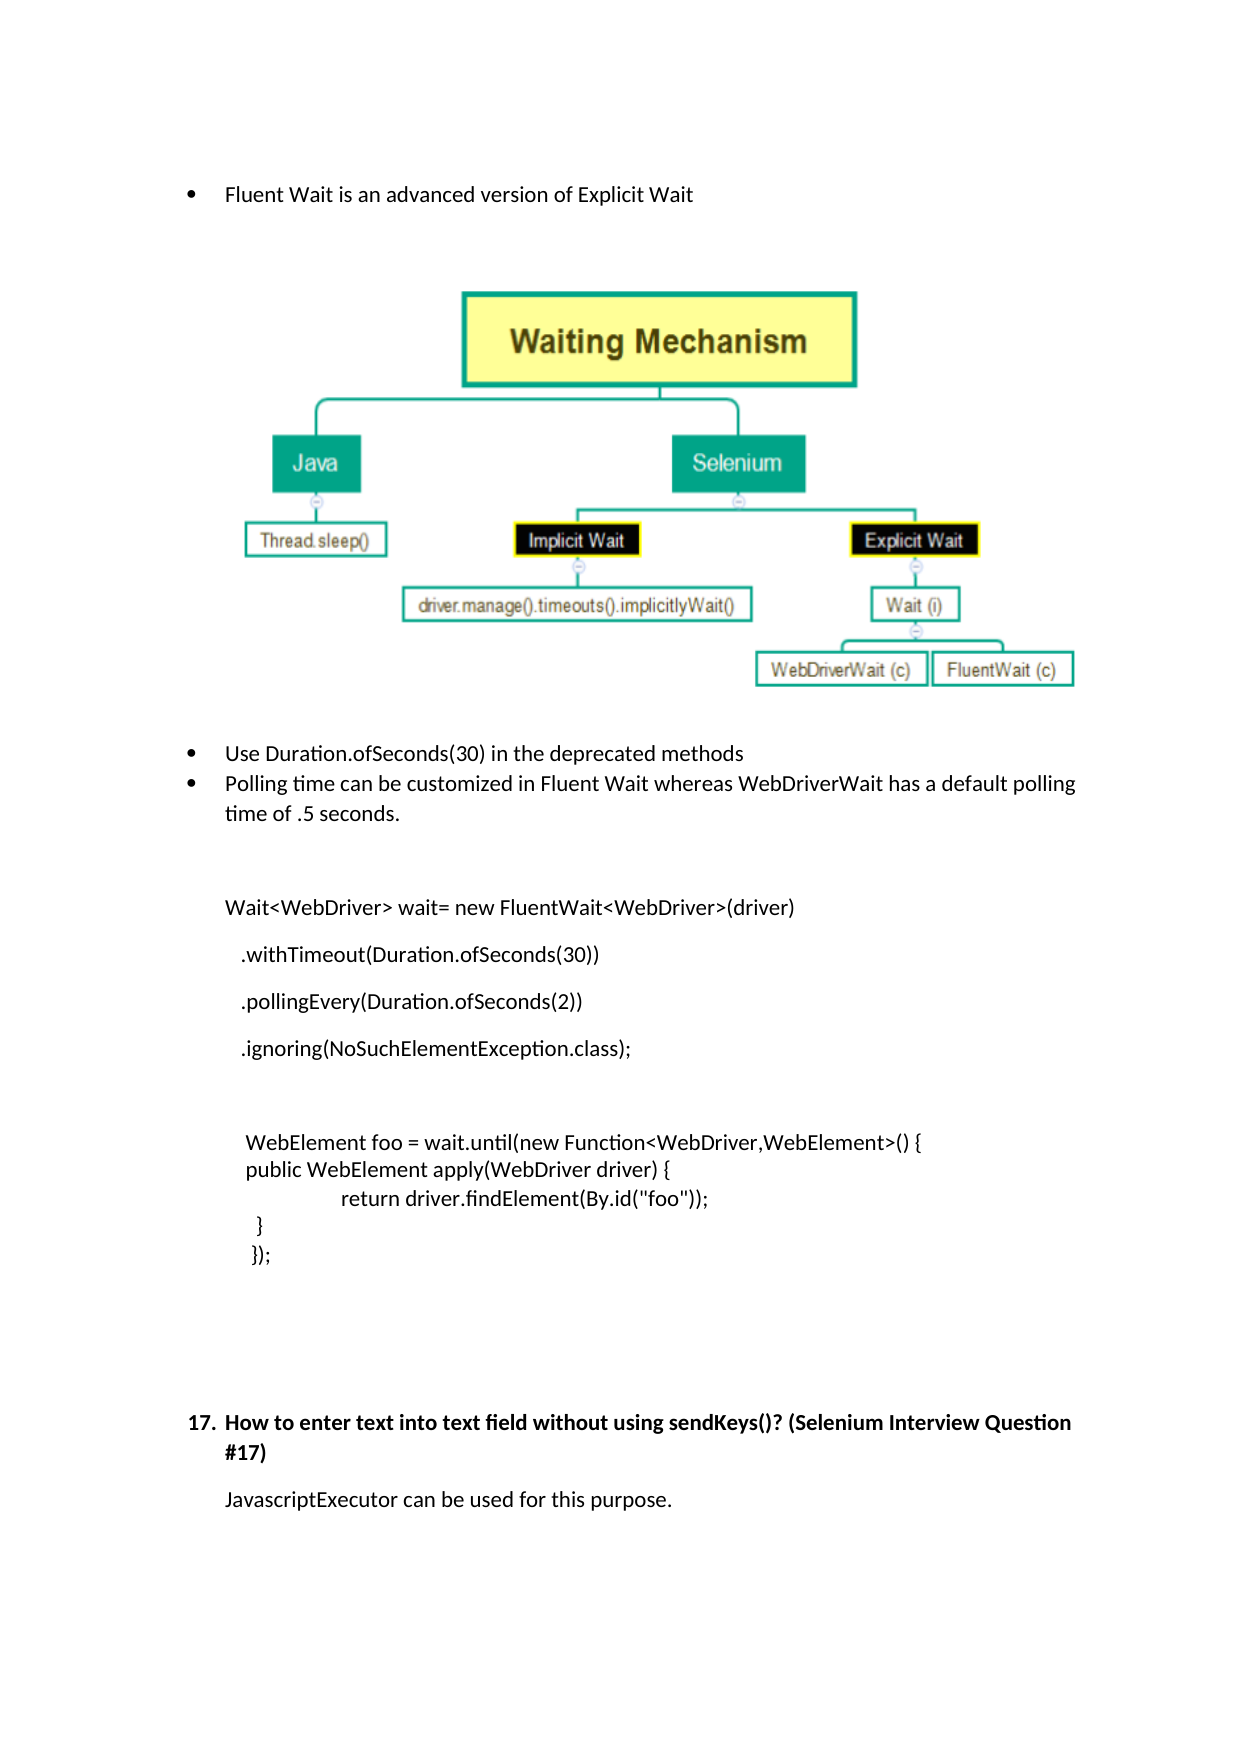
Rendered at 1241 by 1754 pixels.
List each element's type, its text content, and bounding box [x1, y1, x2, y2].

text .withTimeout(Duration.ofSeconds(30)) [225, 940, 1090, 968]
text return driver.findElement(By.id("foo")); [150, 1184, 1090, 1212]
text } [150, 1212, 1090, 1240]
text JavascriptExecutor can be used for this purpose. [225, 1485, 1090, 1513]
text }); [150, 1240, 1090, 1268]
text .pollingEvery(Duration.ofSeconds(2)) [225, 987, 1090, 1015]
text public WebElement apply(WebDriver driver) { [150, 1156, 1090, 1184]
text .ignoring(NoSuchElementException.class); [225, 1034, 1090, 1062]
text Wait<WebDriver> wait= new FluentWait<WebDriver>(driver) [225, 893, 1090, 921]
list Fluent Wait is an advanced version of Explicit Wait [187, 180, 1090, 208]
text WebElement foo = wait.until(new Function<WebDriver,WebElement>() { [225, 1128, 1090, 1156]
list How to enter text into text field without using sendKeys()? (Selenium Interview Question #17) [187, 1408, 1090, 1467]
picture [225, 270, 1093, 707]
list Use Duration.ofSeconds(30) in the deprecated methods [187, 739, 1090, 767]
list Polling time can be customized in Fluent Wait whereas WebDriverWait has a default polling time of .5 seconds. [187, 769, 1090, 827]
